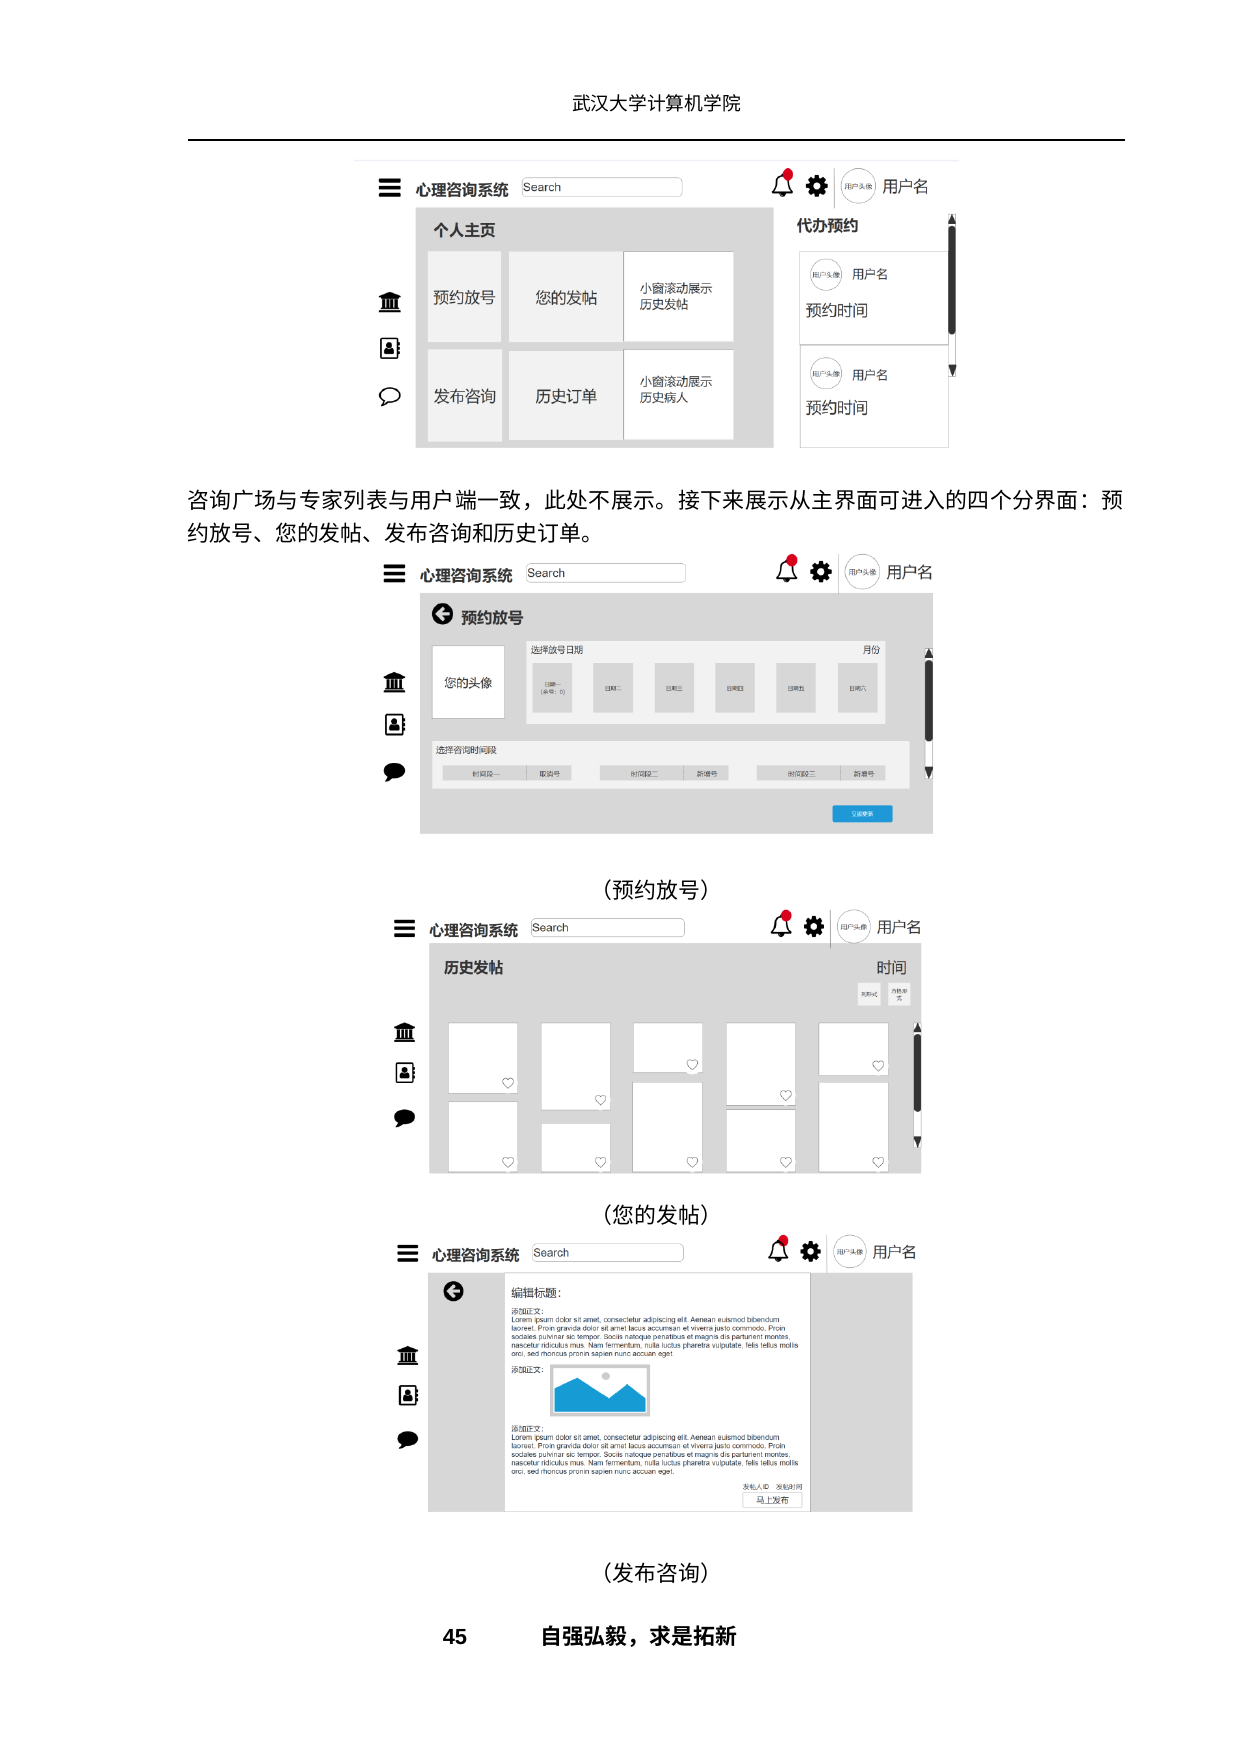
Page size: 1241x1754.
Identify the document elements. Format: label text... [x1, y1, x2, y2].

text （您的发帖） [187, 1198, 1125, 1231]
text （发布咨询） [187, 1556, 1125, 1588]
text 咨询广场与专家列表与用户端一致，此处不展示。接下来展示从主界面可进入的四个分界面：预约放号、您的发帖、发布咨询和历史订单。 [187, 483, 1125, 548]
picture [386, 1230, 926, 1527]
picture [384, 905, 929, 1186]
picture [353, 158, 959, 461]
picture [369, 548, 944, 851]
text （预约放号） [187, 873, 1125, 906]
